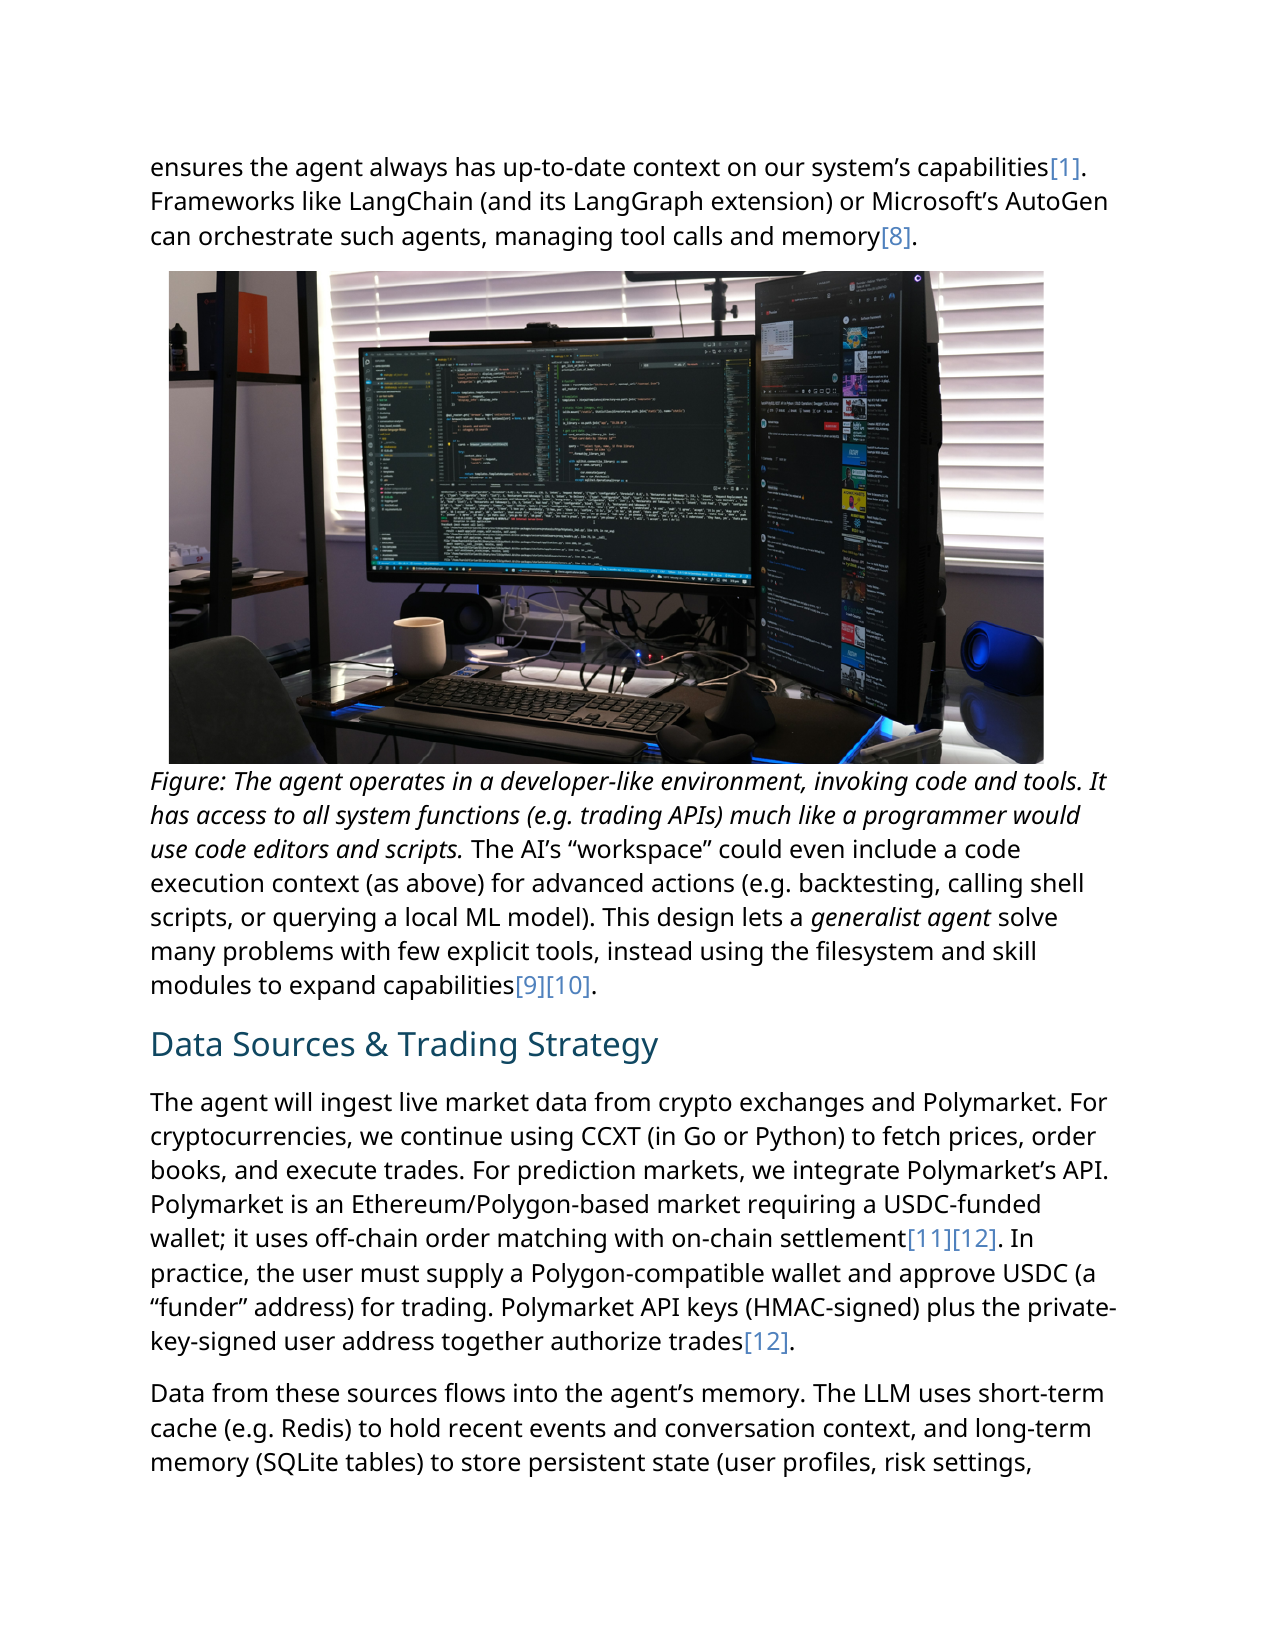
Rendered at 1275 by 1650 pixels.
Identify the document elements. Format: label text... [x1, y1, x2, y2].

subtitle Data Sources & Trading Strategy [150, 1021, 1125, 1066]
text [150, 150, 1125, 252]
text The agent will ingest live market data from crypto exchanges and Polymarket. For cryptocurrencies, we continue using CCXT (in Go or Python) to fetch prices, order books, and execute trades. For prediction markets, we integrate Polymarket’s API. Polymarket is an Ethereum/Polygon-based market requiring a USDC-funded wallet; it uses off-chain order matching with on-chain settlement[11][12]. In practice, the user must supply a Polygon-compatible wallet and approve USDC (a “funder” address) for trading. Polymarket API keys (HMAC-signed) plus the private-key-signed user address together authorize trades[12]. [150, 1085, 1125, 1357]
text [150, 1376, 1125, 1478]
picture [168, 271, 1044, 764]
